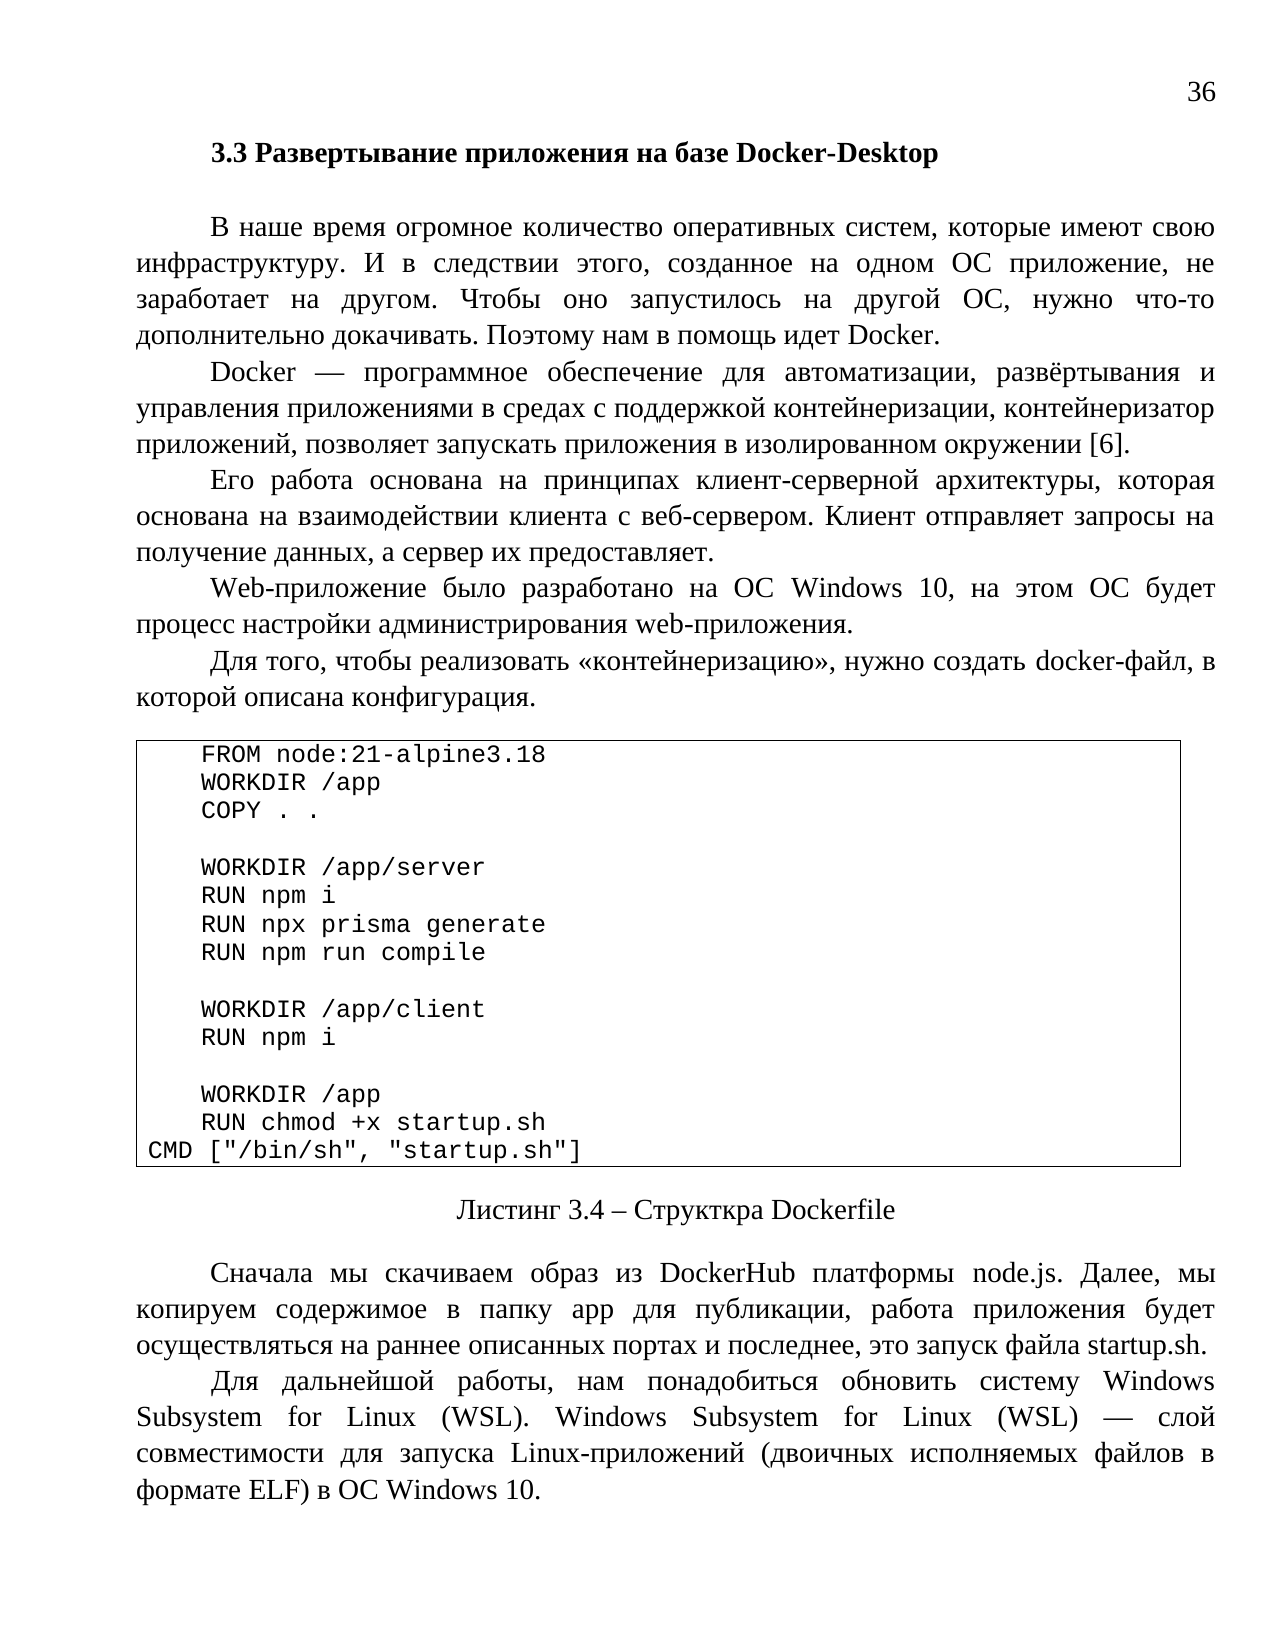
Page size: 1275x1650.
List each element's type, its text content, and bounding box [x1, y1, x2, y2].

text Для дальнейшой работы, нам понадобиться обновить систему Windows Subsystem for Linux (WSL). Windows Subsystem for Linux (WSL) — слой совместимости для запуска Linux-приложений (двоичных исполняемых файлов в формате ELF) в ОС Windows 10. [136, 1363, 1216, 1505]
text Его работа основана на принципах клиент-серверной архитектуры, которая основана на взаимодействии клиента с веб-сервером. Клиент отправляет запросы на получение данных, а сервер их предоставляет. [136, 462, 1216, 568]
text Docker — программное обеспечение для автоматизации, развёртывания и управления приложениями в средах с поддержкой контейнеризации, контейнеризатор приложений, позволяет запускать приложения в изолированном окружении [6]. [136, 354, 1216, 459]
text Web-приложение было разработано на ОС Windows 10, на этом ОС будет процесс настройки администрирования web-приложения. [136, 571, 1216, 640]
text В наше время огромное количество оперативных систем, которые имеют свою инфраструктуру. И в следствии этого, созданное на одном ОС приложение, не заработает на другом. Чтобы оно запустилось на другой ОС, нужно что-то дополнительно докачивать. Поэтому нам в помощь идет Docker. [136, 209, 1216, 351]
text Для того, чтобы реализовать «контейнеризацию», нужно создать docker-файл, в которой описана конфигурация. [136, 643, 1216, 712]
text Листинг 3.4 – Структкра Dockerfile [136, 1192, 1216, 1226]
subtitle Сначала мы скачиваем образ из DockerHub платформы node.js. Далее, мы копируем содержимое в папку app для публикации, работа приложения будет осуществляться на раннее описанных портах и последнее, это запуск файла startup.sh. [136, 1255, 1216, 1361]
table_header FROM node:21-alpine3.18 WORKDIR /app COPY . . WORKDIR /app/server RUN npm i RUN npx prisma generate RUN npm run compile WORKDIR /app/client RUN npm i WORKDIR /app RUN chmod +x startup.sh CMD ["/bin/sh", "startup.sh"] [137, 741, 1180, 1166]
list Развертывание приложения на базе Docker-Desktop [211, 135, 1216, 169]
